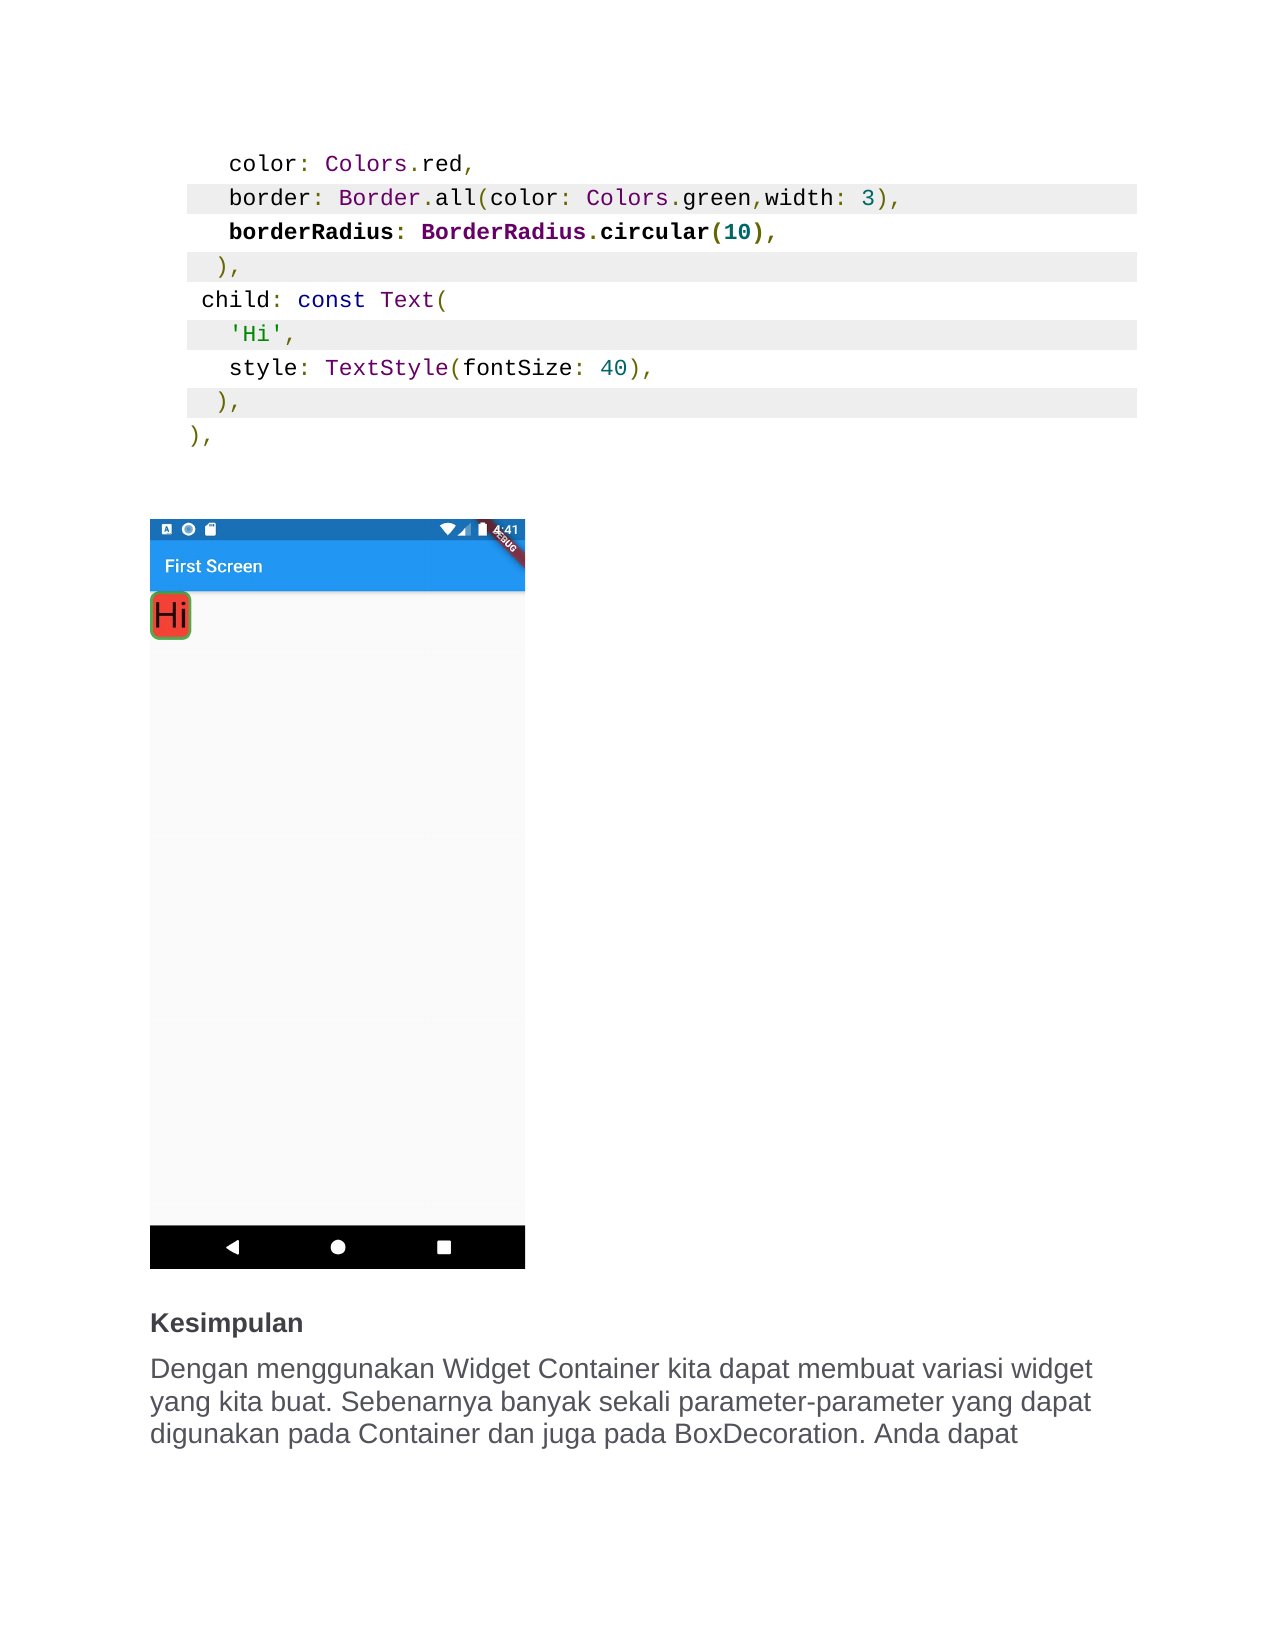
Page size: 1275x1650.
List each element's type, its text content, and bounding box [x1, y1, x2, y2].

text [150, 1352, 1125, 1449]
list style: TextStyle(fontSize: 40), [187, 354, 1137, 384]
subtitle Kesimpulan [150, 1307, 1125, 1338]
list 'Hi', [187, 320, 1137, 350]
list ), [187, 252, 1137, 282]
list borderRadius: BorderRadius.circular(10), [187, 218, 1137, 248]
list ), [187, 422, 1137, 452]
list color: Colors.red, [187, 150, 1137, 180]
picture [150, 519, 525, 1269]
list border: Border.all(color: Colors.green,width: 3), [187, 184, 1137, 214]
list ), [187, 388, 1137, 418]
list child: const Text( [187, 286, 1137, 316]
